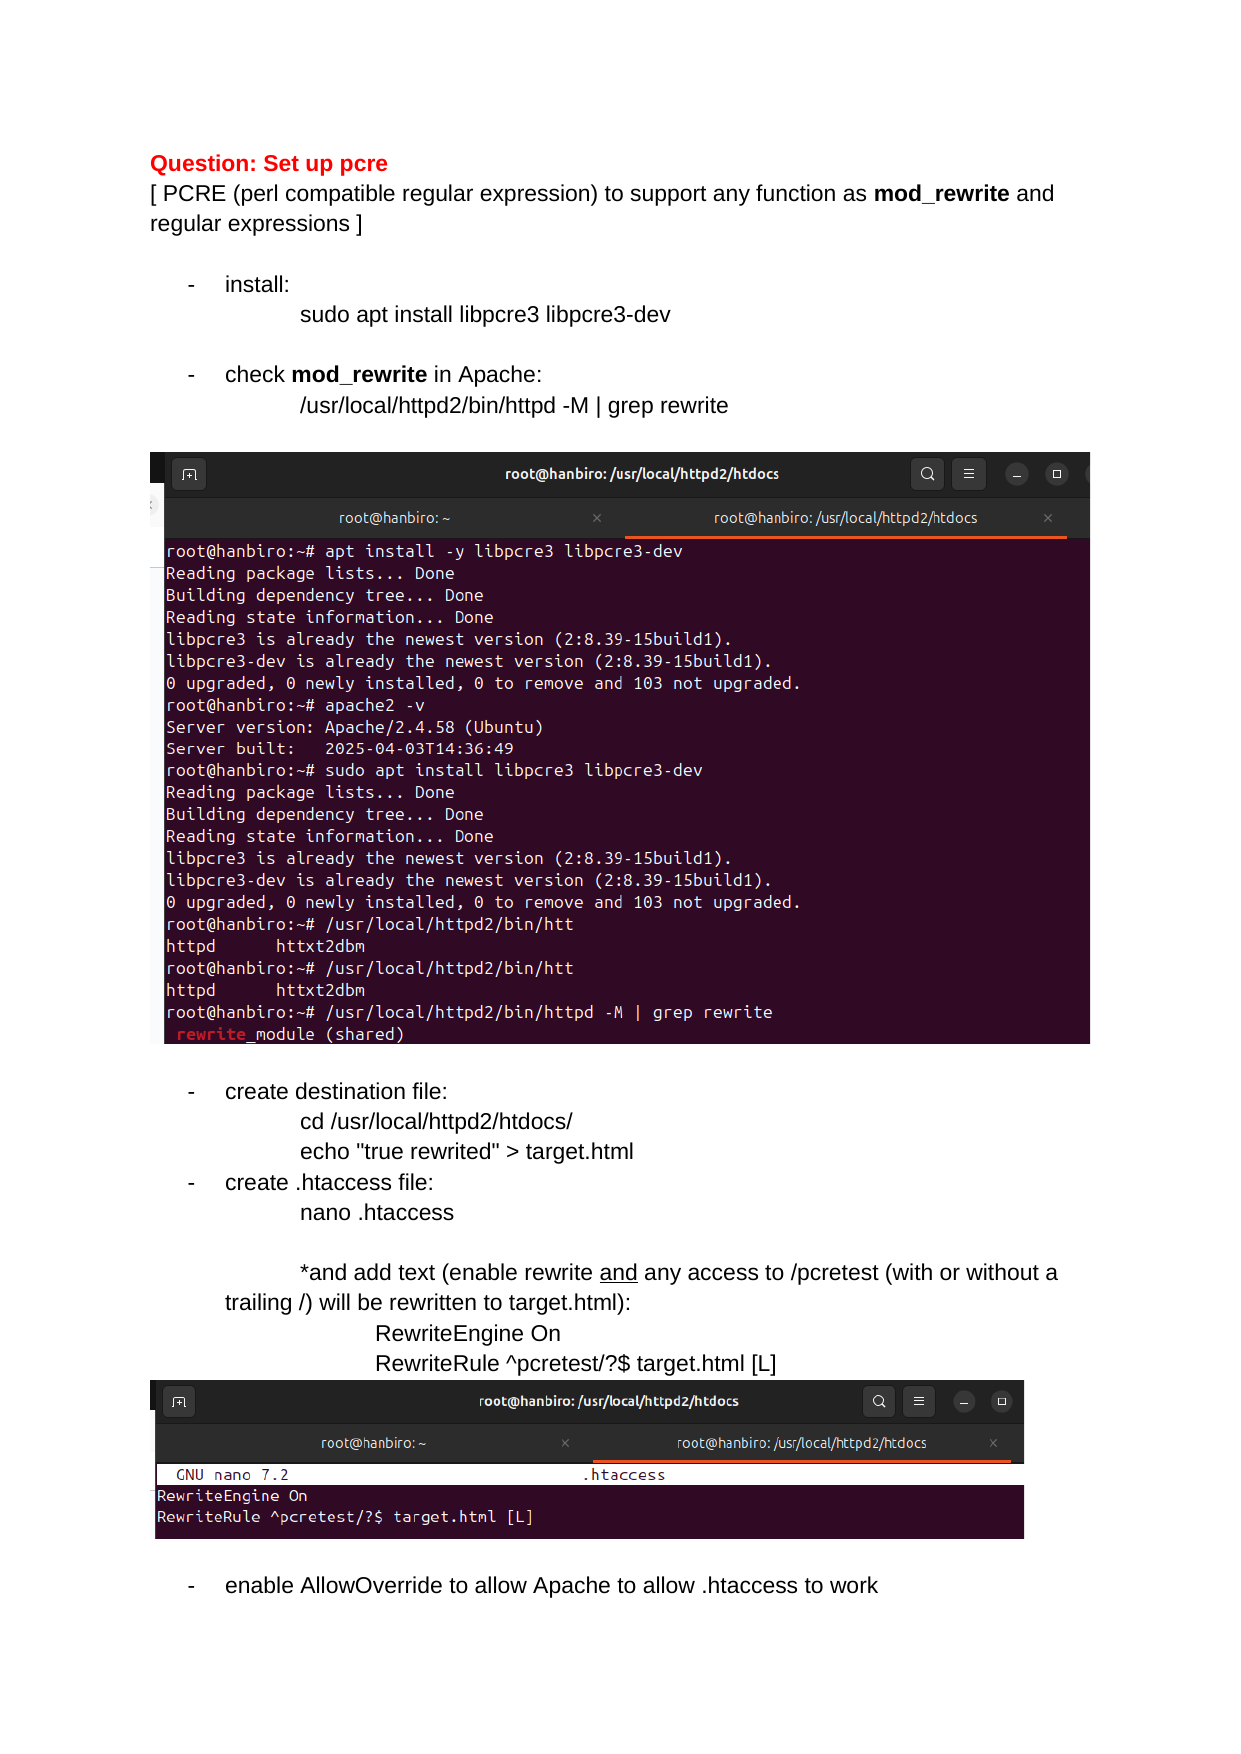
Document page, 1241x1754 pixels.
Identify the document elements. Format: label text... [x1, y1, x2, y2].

text RewriteEngine On [150, 1319, 1090, 1346]
list create destination file: [187, 1078, 1090, 1104]
text sudo apt install libpcre3 libpcre3-dev [225, 301, 1090, 327]
text cd /usr/local/httpd2/htdocs/ [225, 1108, 1090, 1134]
picture [150, 452, 1091, 1044]
list enable AllowOverride to allow Apache to allow .htaccess to work [187, 1572, 1090, 1598]
text /usr/local/httpd2/bin/httpd -M | grep rewrite [150, 392, 1090, 418]
list create .htaccess file: [187, 1168, 1090, 1195]
text [ PCRE (perl compatible regular expression) to support any function as mod_rewrite and regular expressions ] [150, 180, 1090, 237]
text RewriteRule ^pcretest/?$ target.html [L] [300, 1350, 1090, 1376]
picture [150, 1380, 1025, 1539]
list install: [187, 271, 1090, 297]
list check mod_rewrite in Apache: [187, 361, 1090, 388]
text Question: Set up pcre [150, 150, 1090, 176]
text nano .htaccess [225, 1199, 1090, 1225]
text echo "true rewrited" > target.html [225, 1138, 1090, 1164]
text *and add text (enable rewrite and any access to /pcretest (with or without a trailing /) will be rewritten to target.html): [225, 1259, 1090, 1316]
